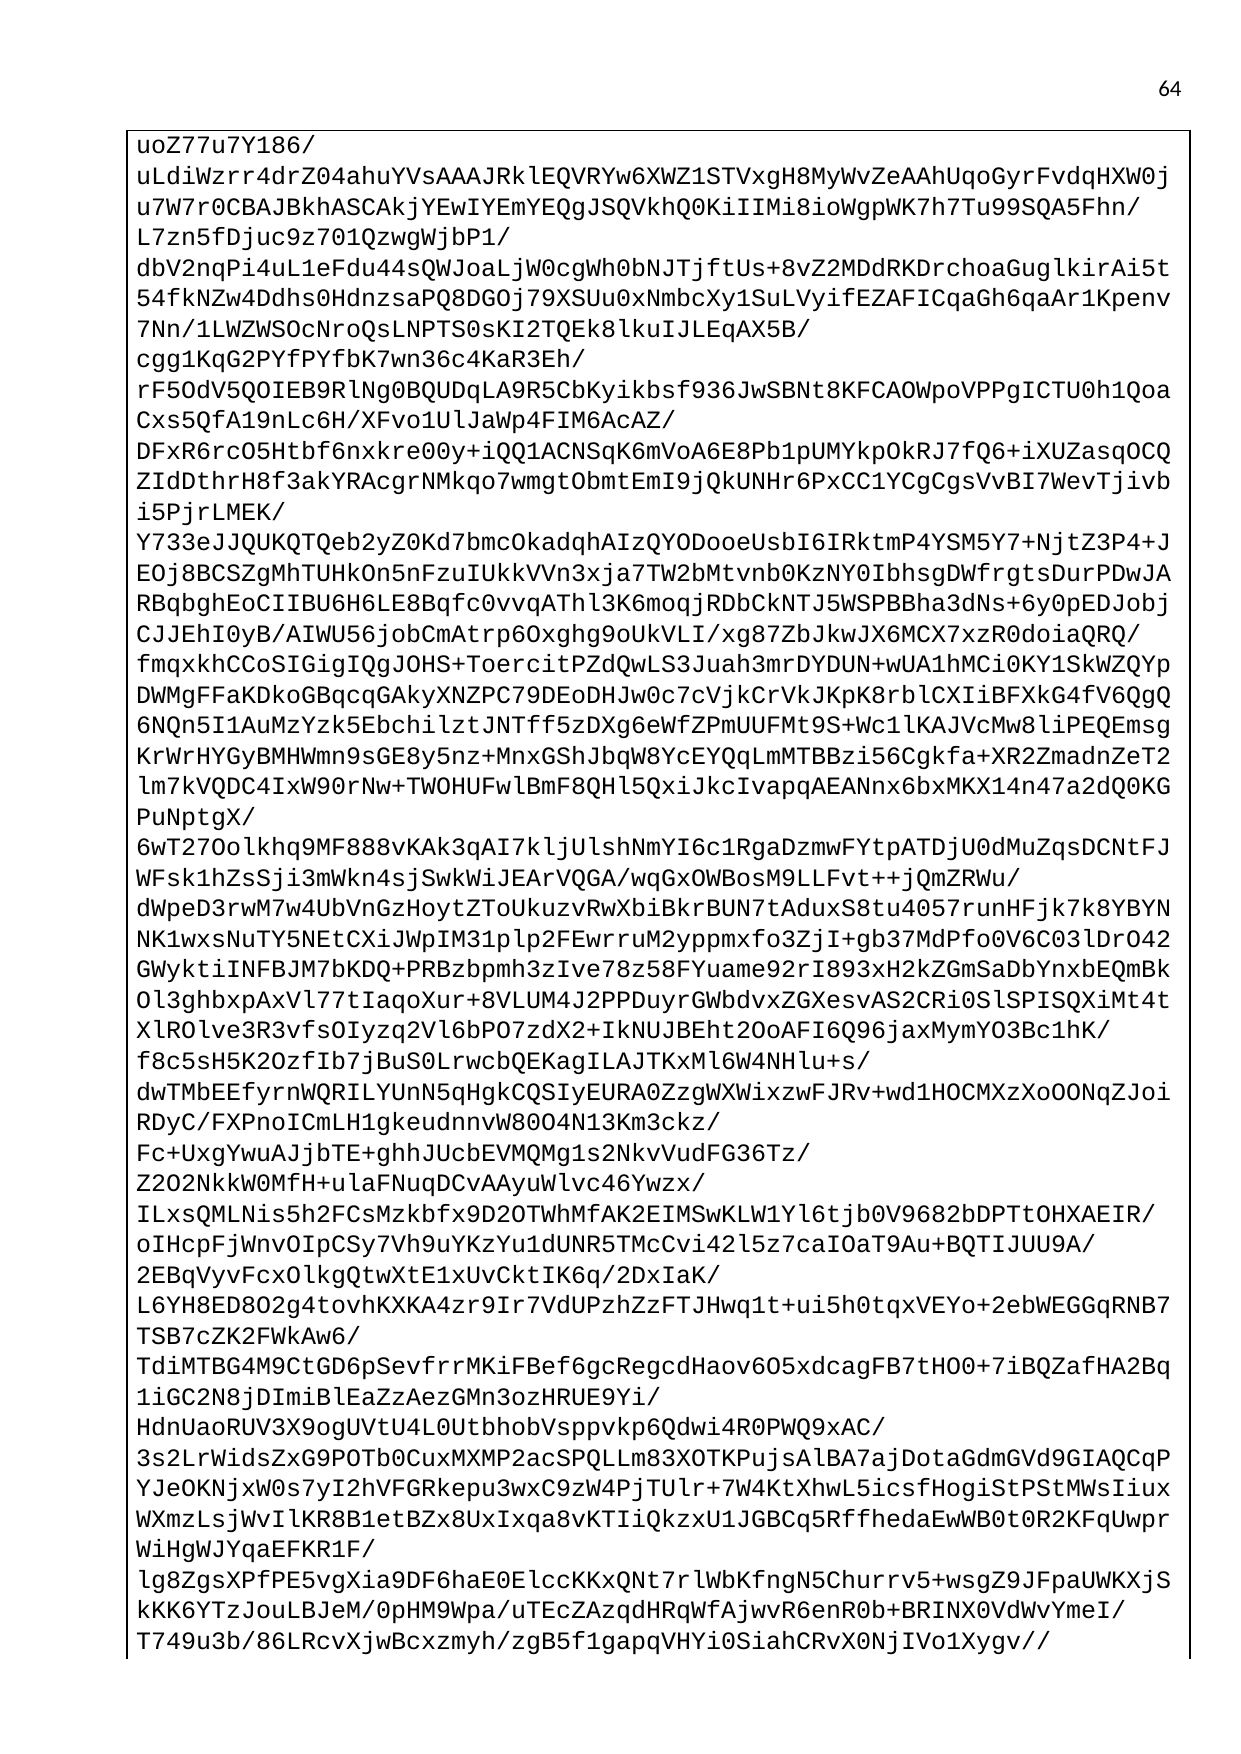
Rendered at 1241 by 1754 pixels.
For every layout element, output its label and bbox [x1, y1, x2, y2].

text [128, 131, 1189, 1659]
